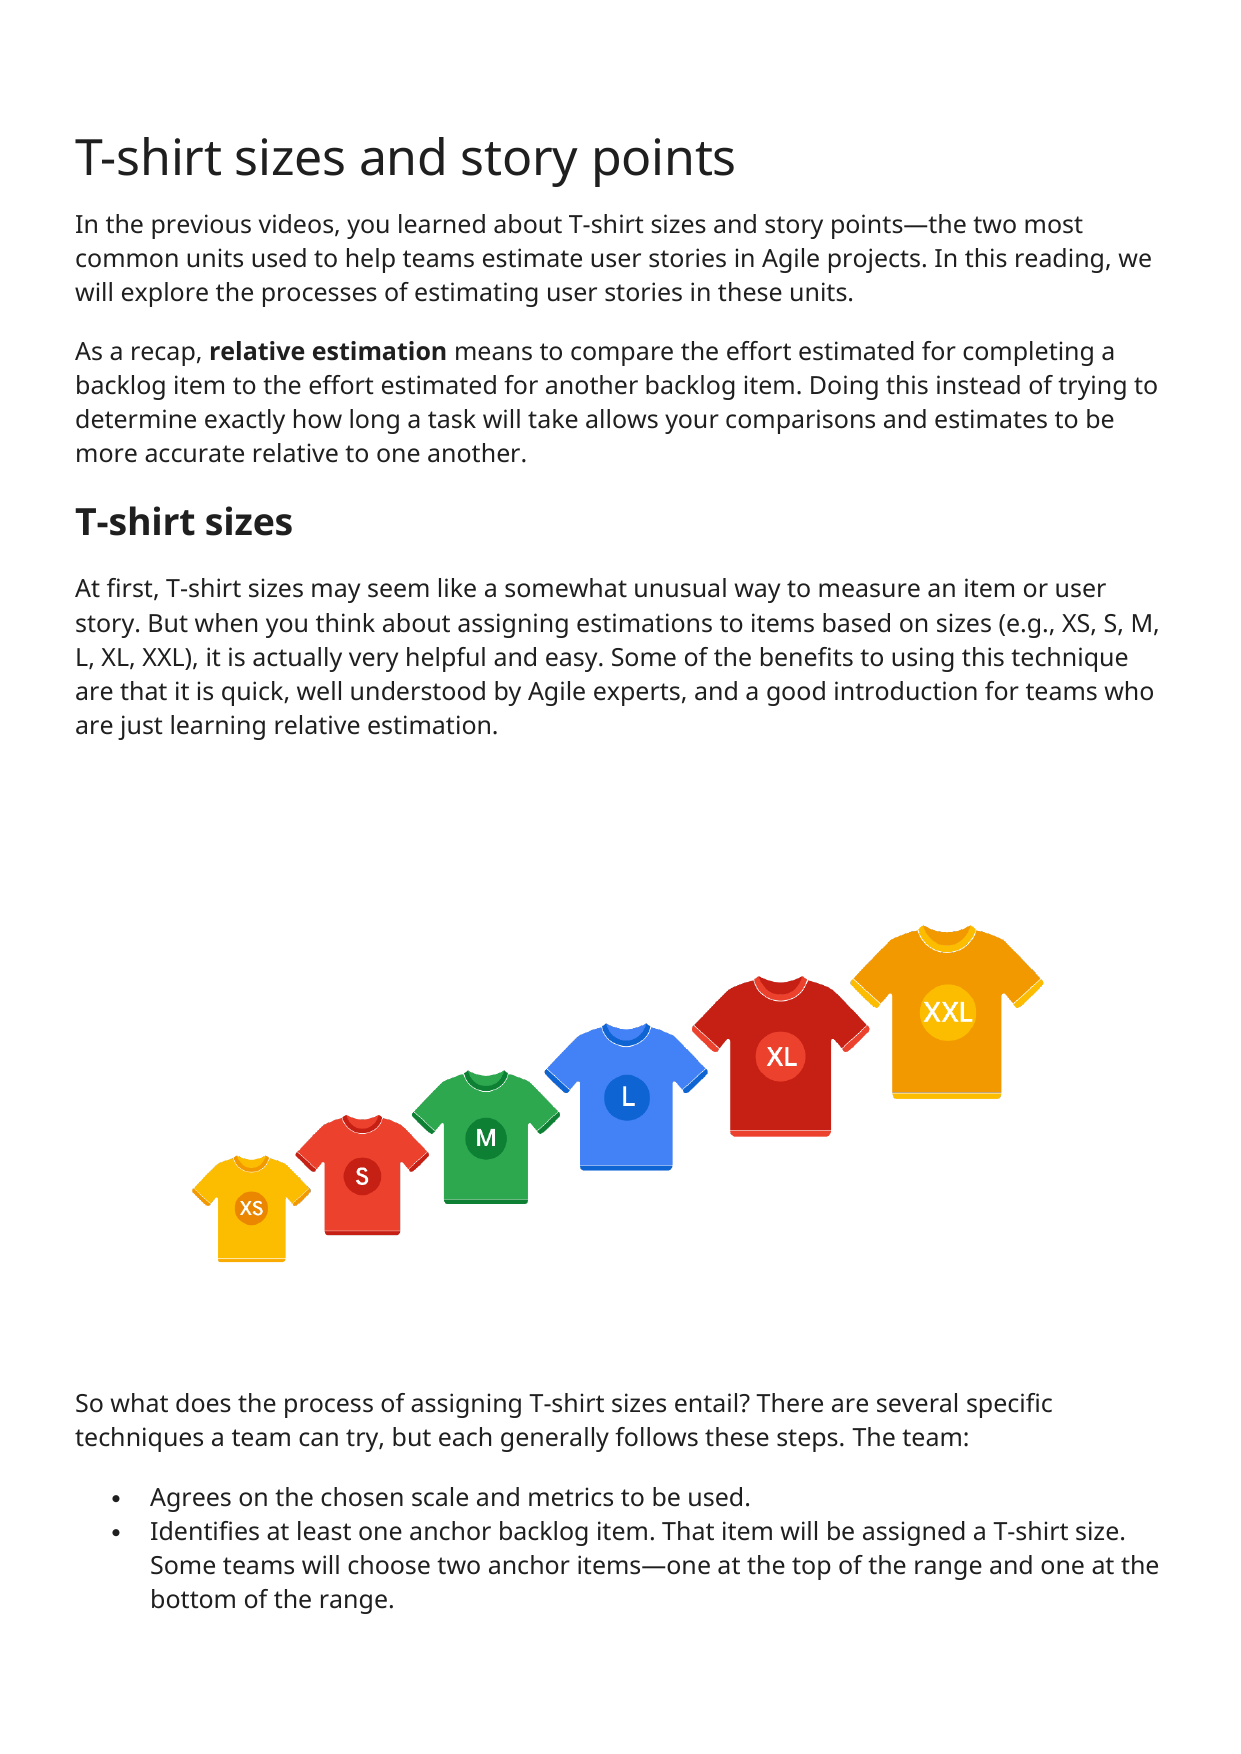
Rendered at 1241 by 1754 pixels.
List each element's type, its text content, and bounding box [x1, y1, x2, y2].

list Identifies at least one anchor backlog item. That item will be assigned a T-shirt size. Some teams will choose two anchor items—one at the top of the range and one at the bottom of the range. [112, 1513, 1165, 1615]
text At first, T-shirt sizes may seem like a somewhat unusual way to measure an item or user story. But when you think about assigning estimations to items based on sizes (e.g., XS, S, M, L, XL, XXL), it is actually very helpful and easy. Some of the benefits to using this technique are that it is quick, well understood by Agile experts, and a good introduction for teams who are just learning relative estimation. [75, 571, 1165, 741]
text T-shirt sizes and story points [75, 122, 1165, 190]
text T-shirt sizes [75, 495, 1165, 546]
text In the previous videos, you learned about T-shirt sizes and story points—the two most common units used to help teams estimate user stories in Agile projects. In this reading, we will explore the processes of estimating user stories in these units. [75, 207, 1165, 309]
text So what does the process of assigning T-shirt sizes entail? There are several specific techniques a team can try, but each generally follows these steps. The team: [75, 1386, 1165, 1454]
list Agrees on the chosen scale and metrics to be used. [112, 1479, 1165, 1513]
text As a recap, relative estimation means to compare the effort estimated for completing a backlog item to the effort estimated for another backlog item. Doing this instead of trying to determine exactly how long a task will take allows your comparisons and estimates to be more accurate relative to one another. [75, 334, 1165, 470]
picture [75, 766, 1166, 1386]
